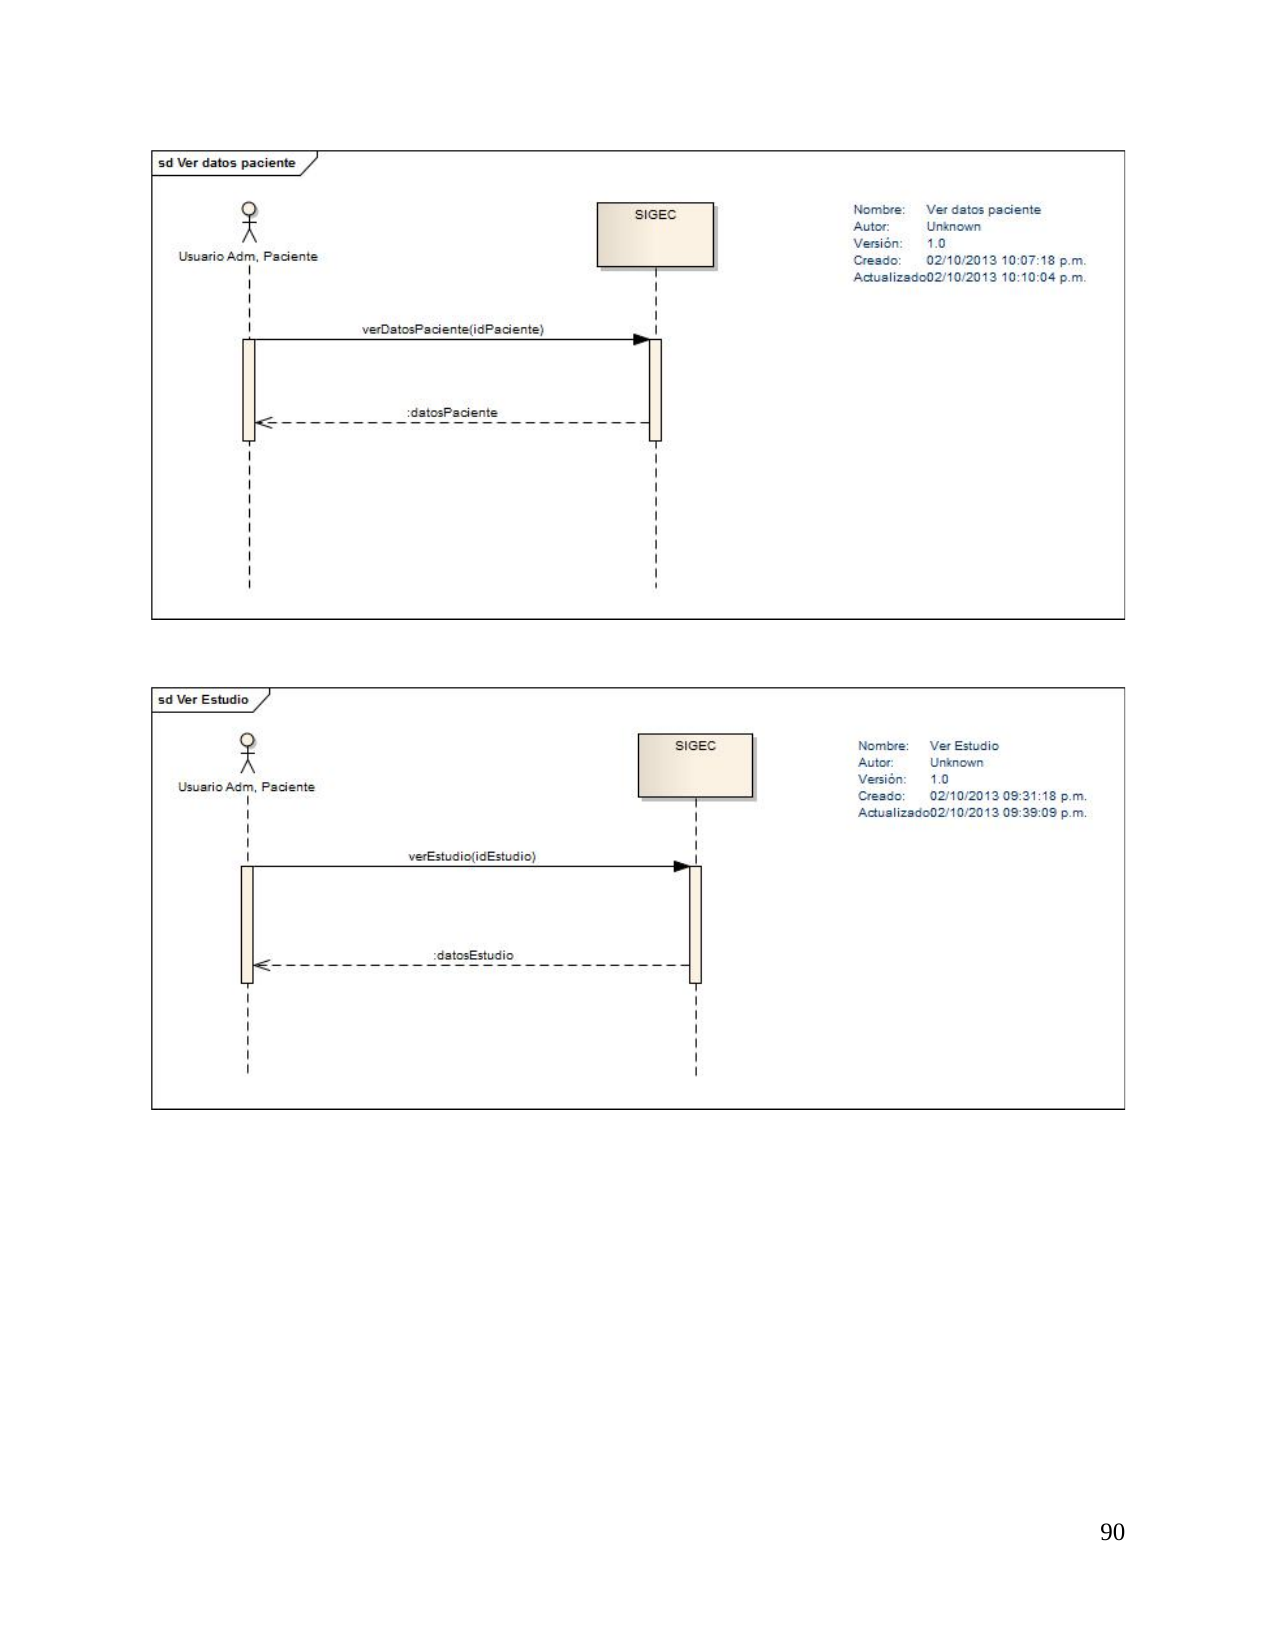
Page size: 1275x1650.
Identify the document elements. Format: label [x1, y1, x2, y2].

picture [150, 686, 1125, 1110]
picture [150, 150, 1125, 620]
